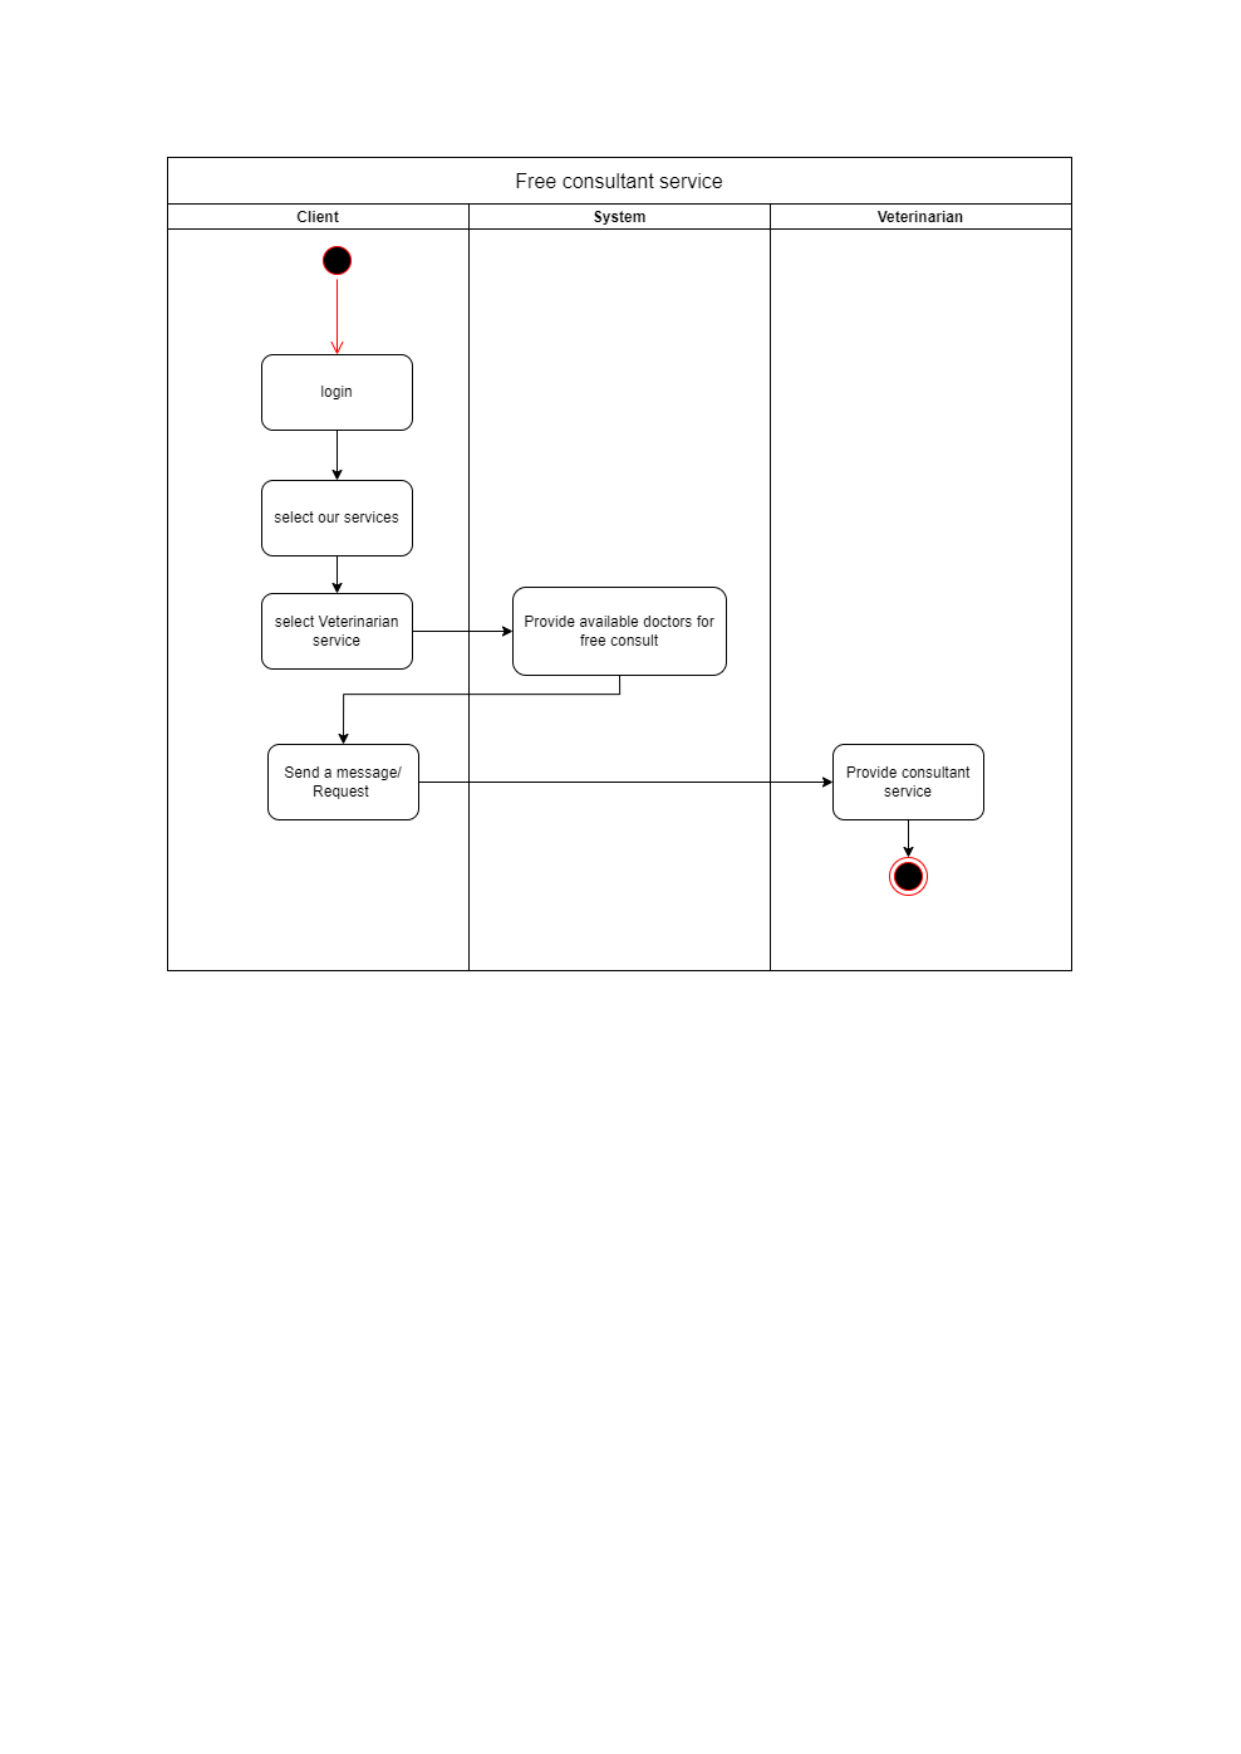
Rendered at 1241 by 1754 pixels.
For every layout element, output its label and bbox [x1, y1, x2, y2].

picture [164, 150, 1076, 976]
